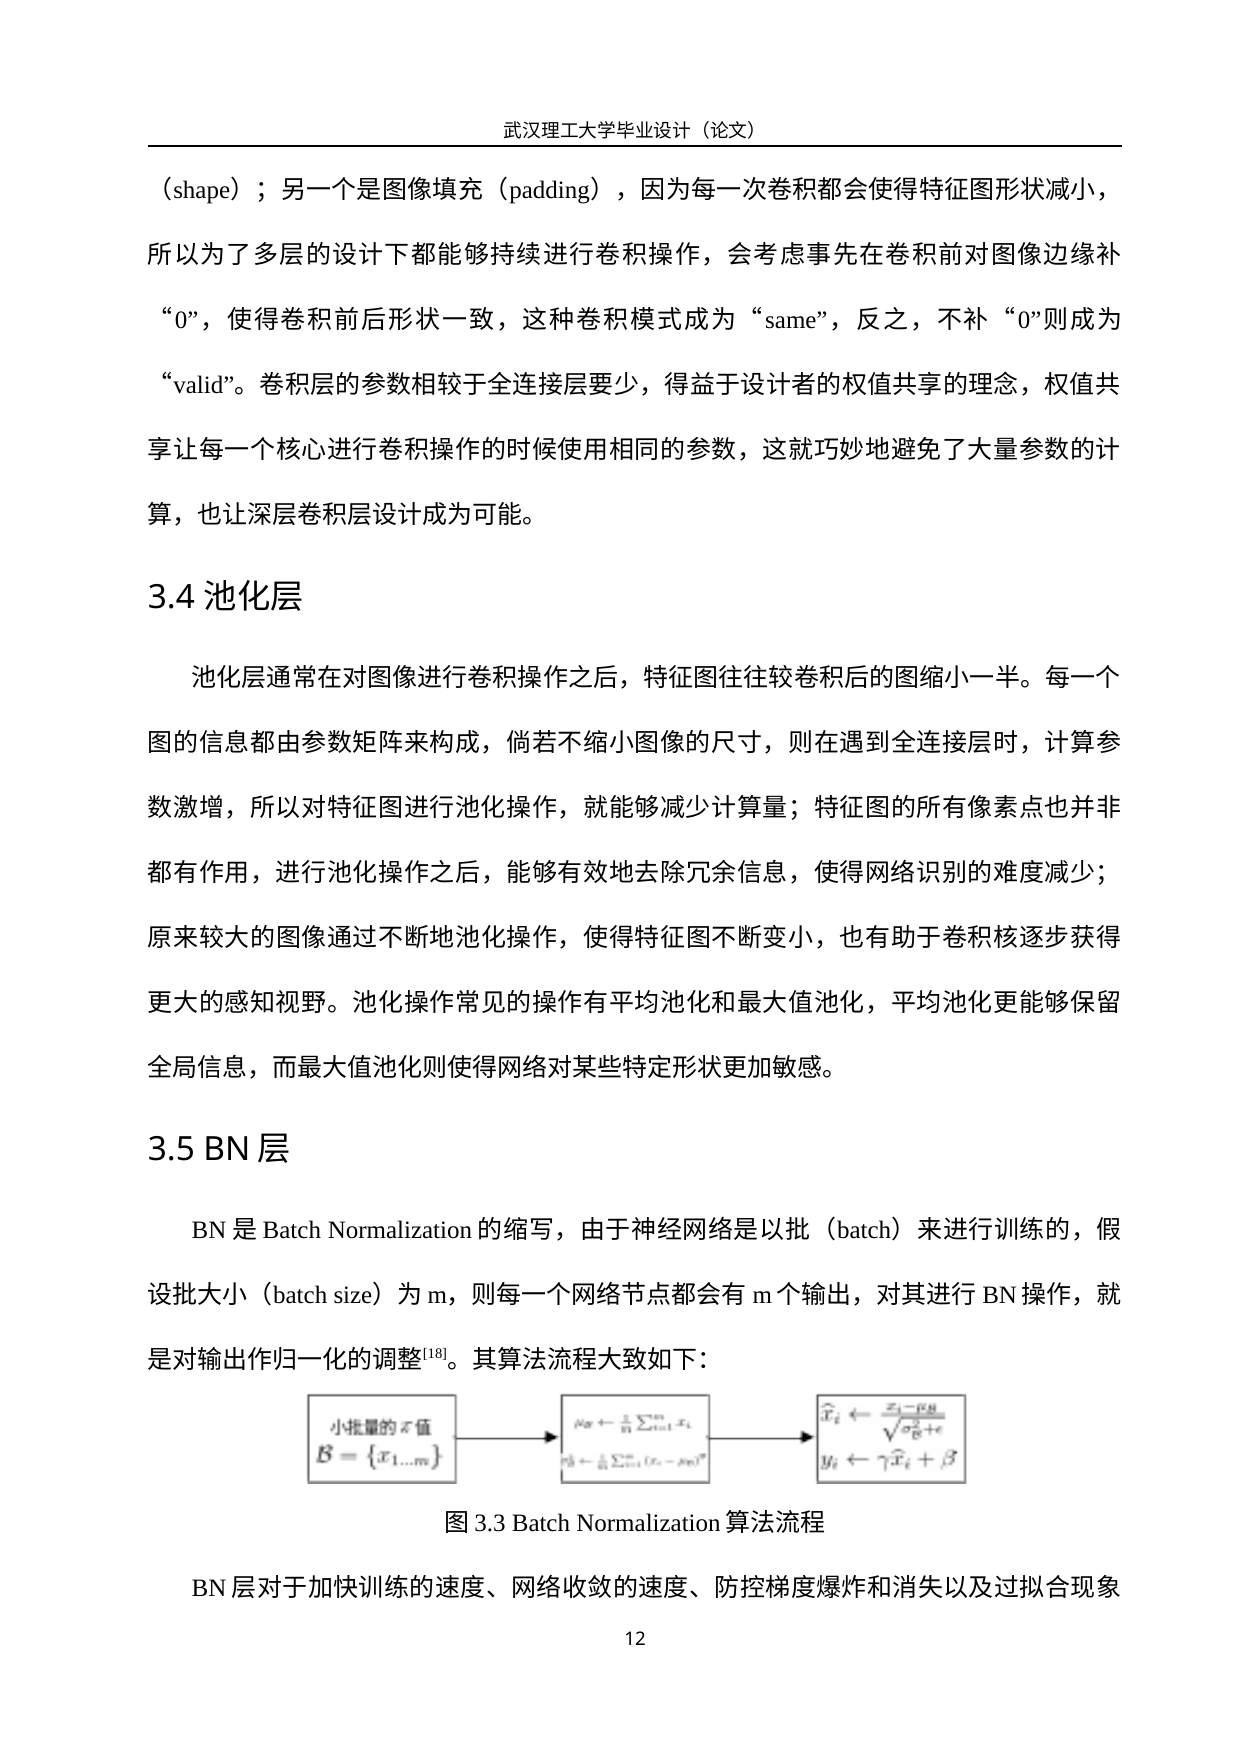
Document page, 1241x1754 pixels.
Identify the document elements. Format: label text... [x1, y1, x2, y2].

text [148, 1553, 1122, 1618]
text 图3.3 Batch Normalization算法流程 [148, 1488, 1122, 1553]
text BN是Batch Normalization的缩写，由于神经网络是以批（batch）来进行训练的，假设批大小（batch size）为m，则每一个网络节点都会有m个输出，对其进行BN操作，就是对输出作归一化的调整[18]。其算法流程大致如下： [148, 1195, 1122, 1390]
subtitle 3.5 BN层 [148, 1114, 1122, 1179]
subtitle 3.4 池化层 [148, 561, 1122, 626]
text 池化层通常在对图像进行卷积操作之后，特征图往往较卷积后的图缩小一半。每一个图的信息都由参数矩阵来构成，倘若不缩小图像的尺寸，则在遇到全连接层时，计算参数激增，所以对特征图进行池化操作，就能够减少计算量；特征图的所有像素点也并非都有作用，进行池化操作之后，能够有效地去除冗余信息，使得网络识别的难度减少；原来较大的图像通过不断地池化操作，使得特征图不断变小，也有助于卷积核逐步获得更大的感知视野。池化操作常见的操作有平均池化和最大值池化，平均池化更能够保留全局信息，而最大值池化则使得网络对某些特定形状更加敏感。 [148, 643, 1122, 1098]
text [148, 155, 1122, 545]
